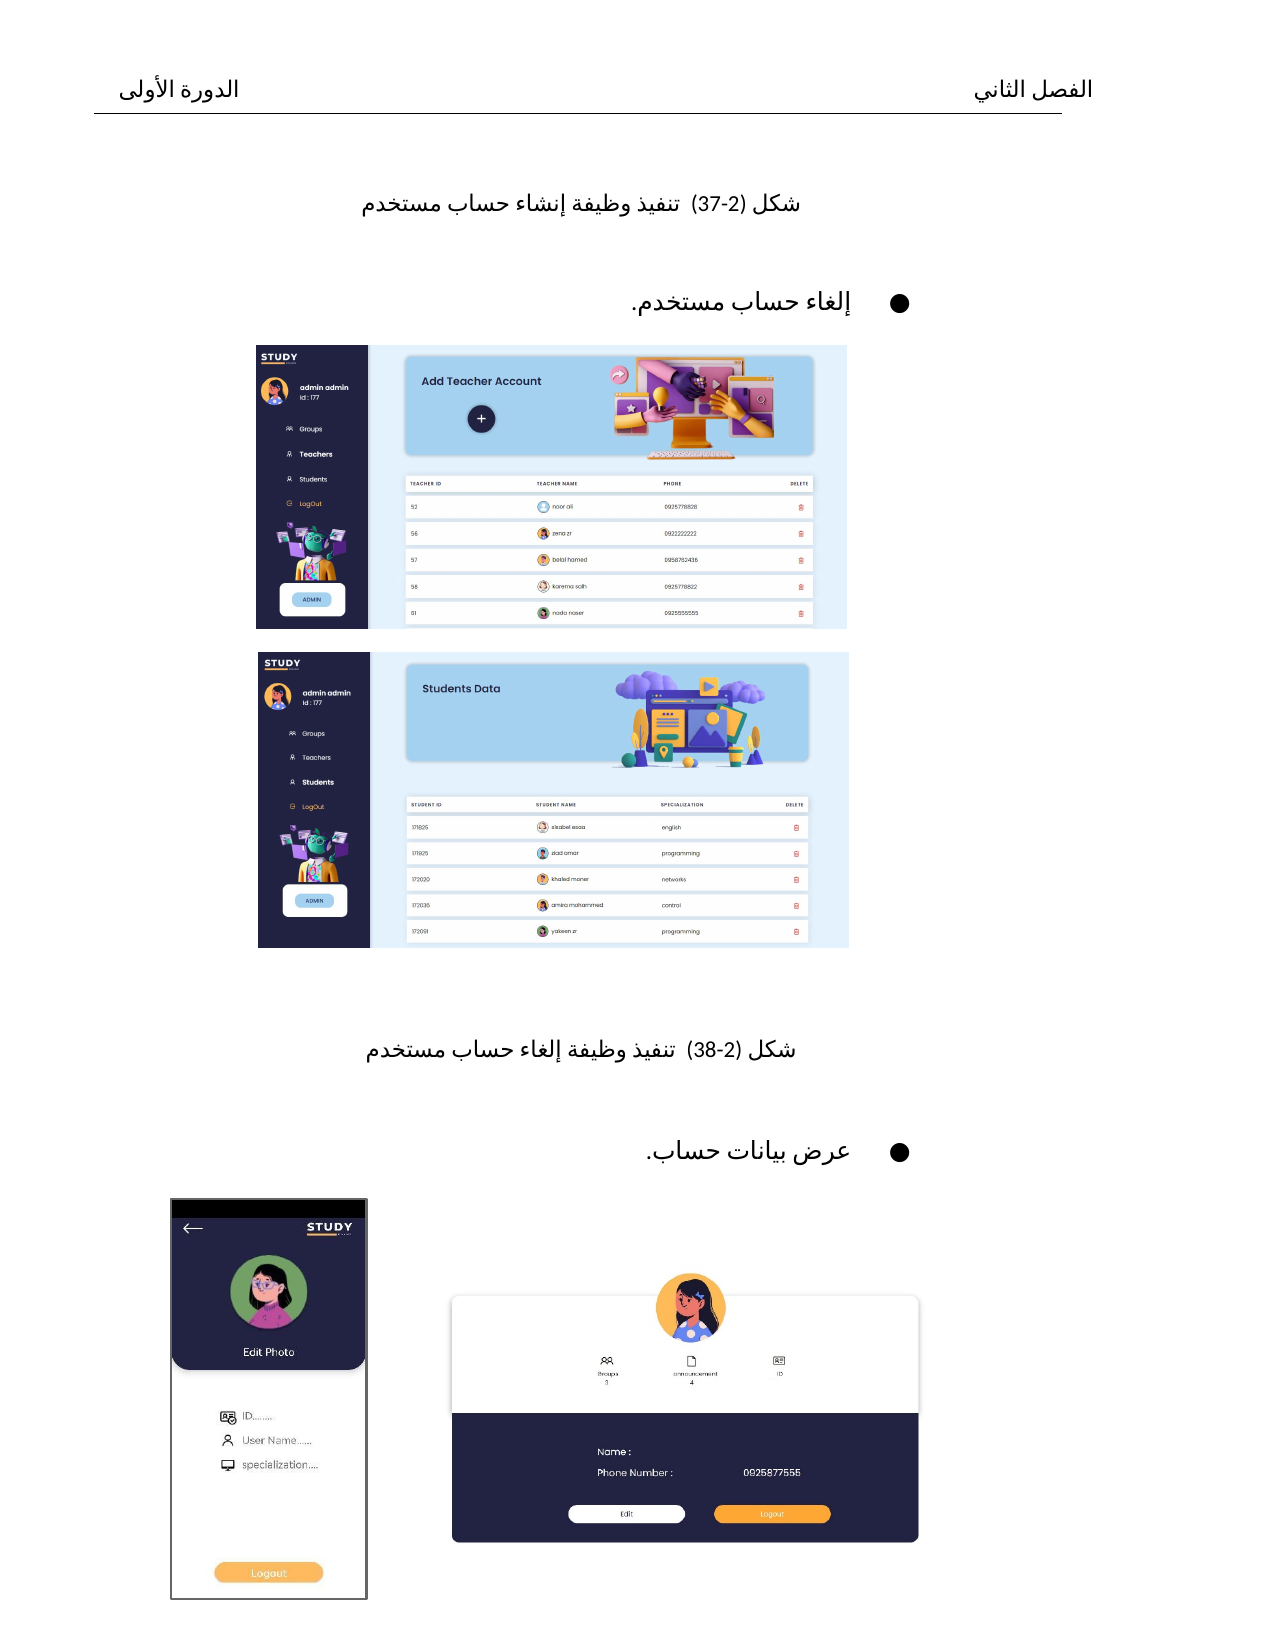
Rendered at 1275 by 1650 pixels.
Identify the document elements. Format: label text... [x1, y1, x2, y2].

picture [256, 345, 847, 629]
list عرض بيانات حساب. [118, 1123, 889, 1174]
picture [396, 1252, 972, 1547]
list إلغاء حساب مستخدم. [118, 273, 889, 325]
picture [172, 1200, 365, 1598]
picture [258, 652, 849, 948]
text شكل (2-37) تنفيذ وظيفة إنشاء حساب مستخدم [118, 189, 1039, 218]
text شكل (2-38) تنفيذ وظيفة إلغاء حساب مستخدم [118, 1035, 1039, 1063]
